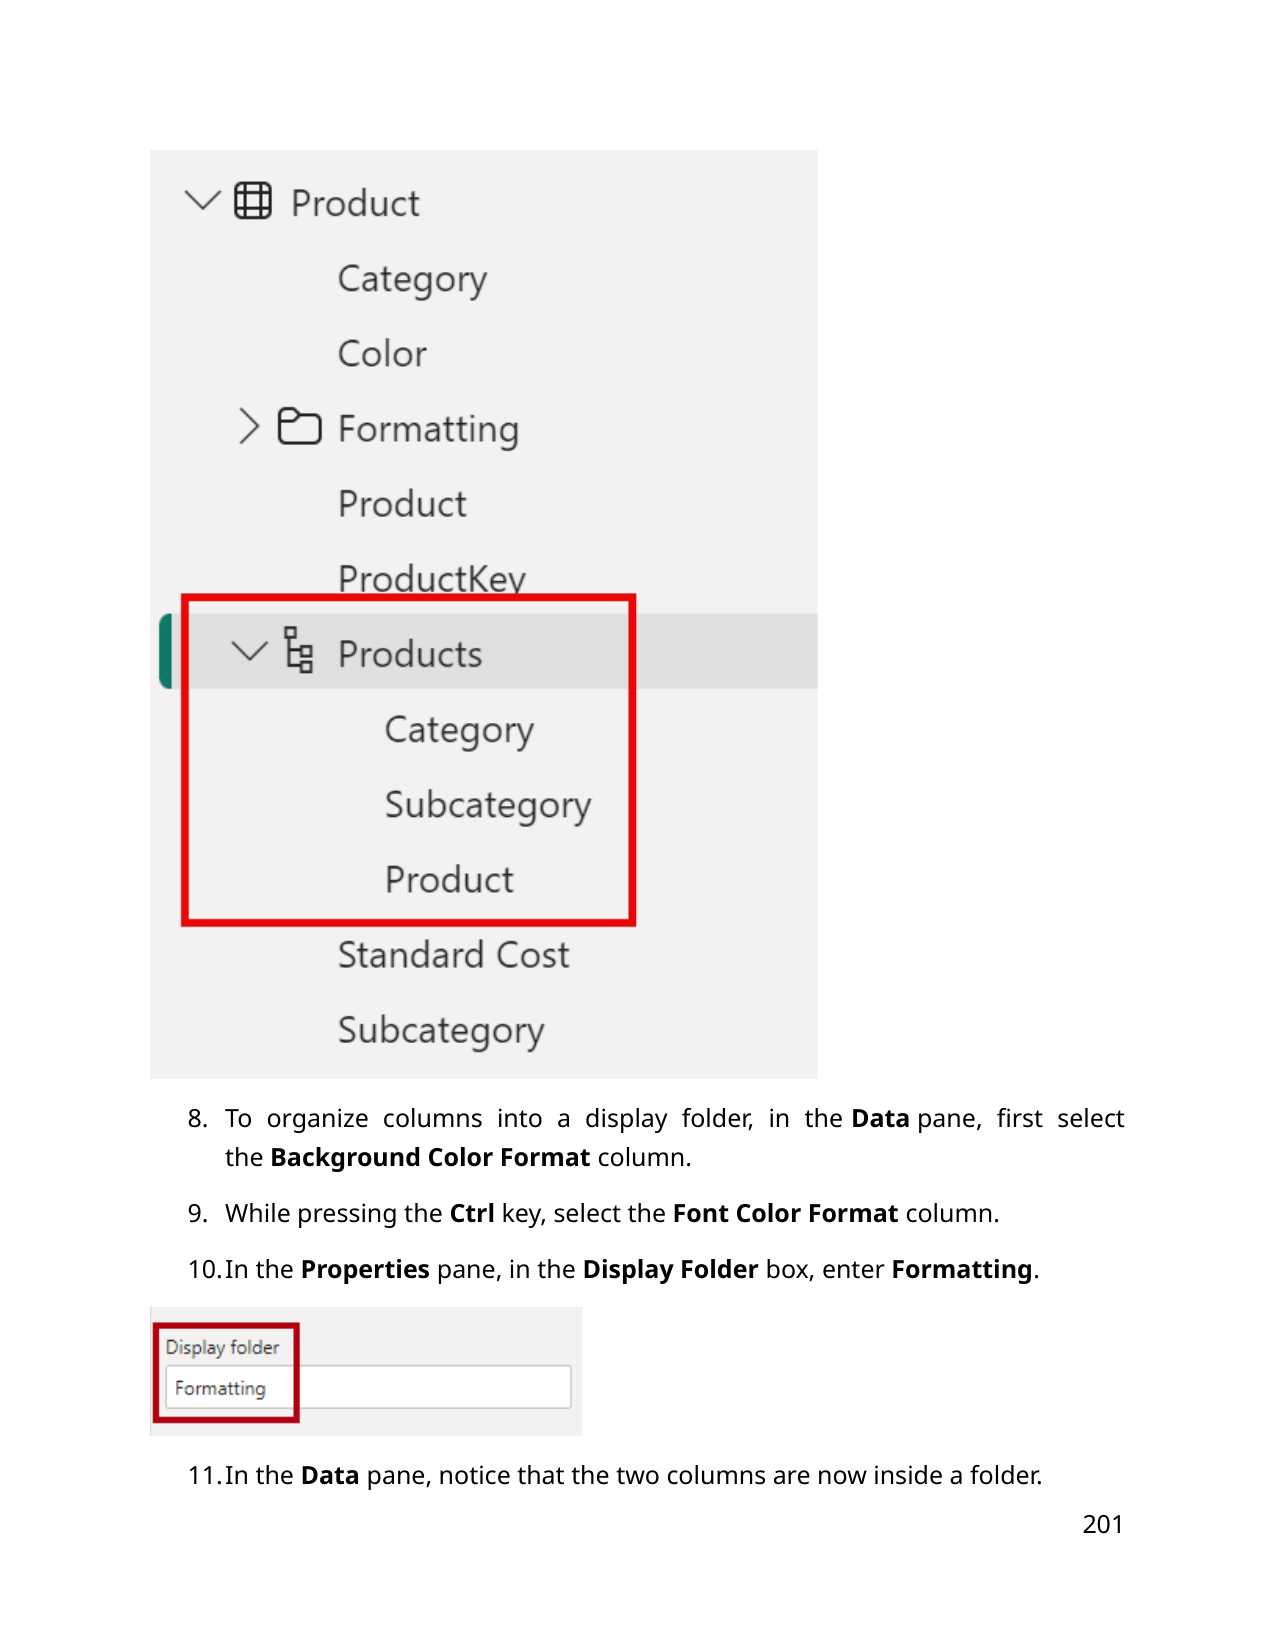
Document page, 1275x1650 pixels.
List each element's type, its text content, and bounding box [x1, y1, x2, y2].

list To organize columns into a display folder, in the Data pane, first select the Background Color Format column. [187, 1101, 1125, 1174]
list In the Data pane, notice that the two columns are now inside a folder. [187, 1458, 1125, 1492]
list In the Properties pane, in the Display Folder box, enter Formatting. [187, 1251, 1125, 1285]
picture [150, 1307, 583, 1436]
picture [150, 150, 818, 1079]
list While pressing the Ctrl key, select the Font Color Format column. [187, 1196, 1125, 1229]
